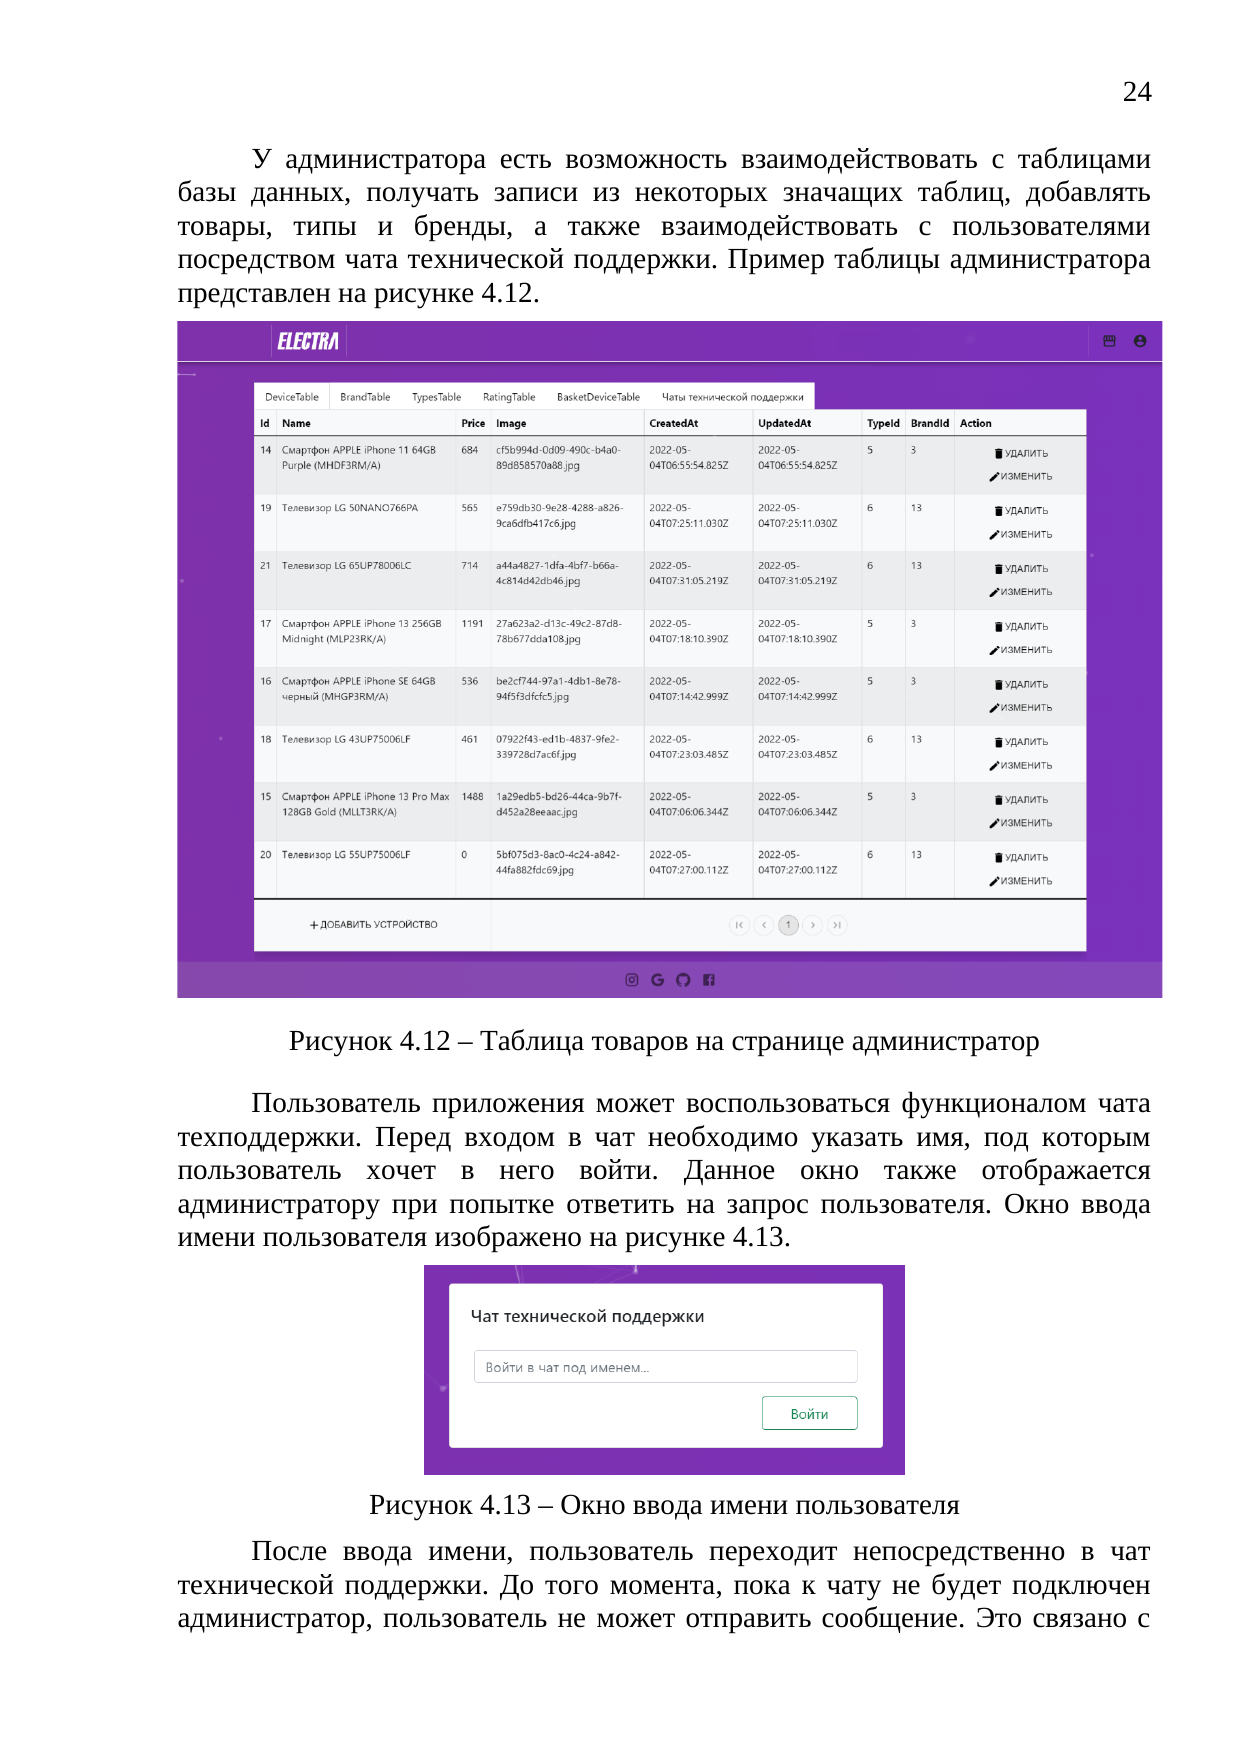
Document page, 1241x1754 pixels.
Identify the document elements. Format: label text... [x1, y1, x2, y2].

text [177, 1533, 1152, 1634]
text Рисунок 4.13 – Окно ввода имени пользователя [177, 1487, 1152, 1521]
text У администратора есть возможность взаимодействовать с таблицами базы данных, получать записи из некоторых значащих таблиц, добавлять товары, типы и бренды, а также взаимодействовать с пользователями посредством чата технической поддержки. Пример таблицы администратора представлен на рисунке 4.12. [177, 141, 1152, 308]
text Рисунок 4.12 – Таблица товаров на странице администратор [177, 1023, 1152, 1056]
picture [177, 321, 1163, 998]
text Пользователь приложения может воспользоваться функционалом чата техподдержки. Перед входом в чат необходимо указать имя, под которым пользователь хочет в него войти. Данное окно также отображается администратору при попытке ответить на запрос пользователя. Окно ввода имени пользователя изображено на рисунке 4.13. [177, 1085, 1152, 1253]
picture [424, 1265, 905, 1475]
